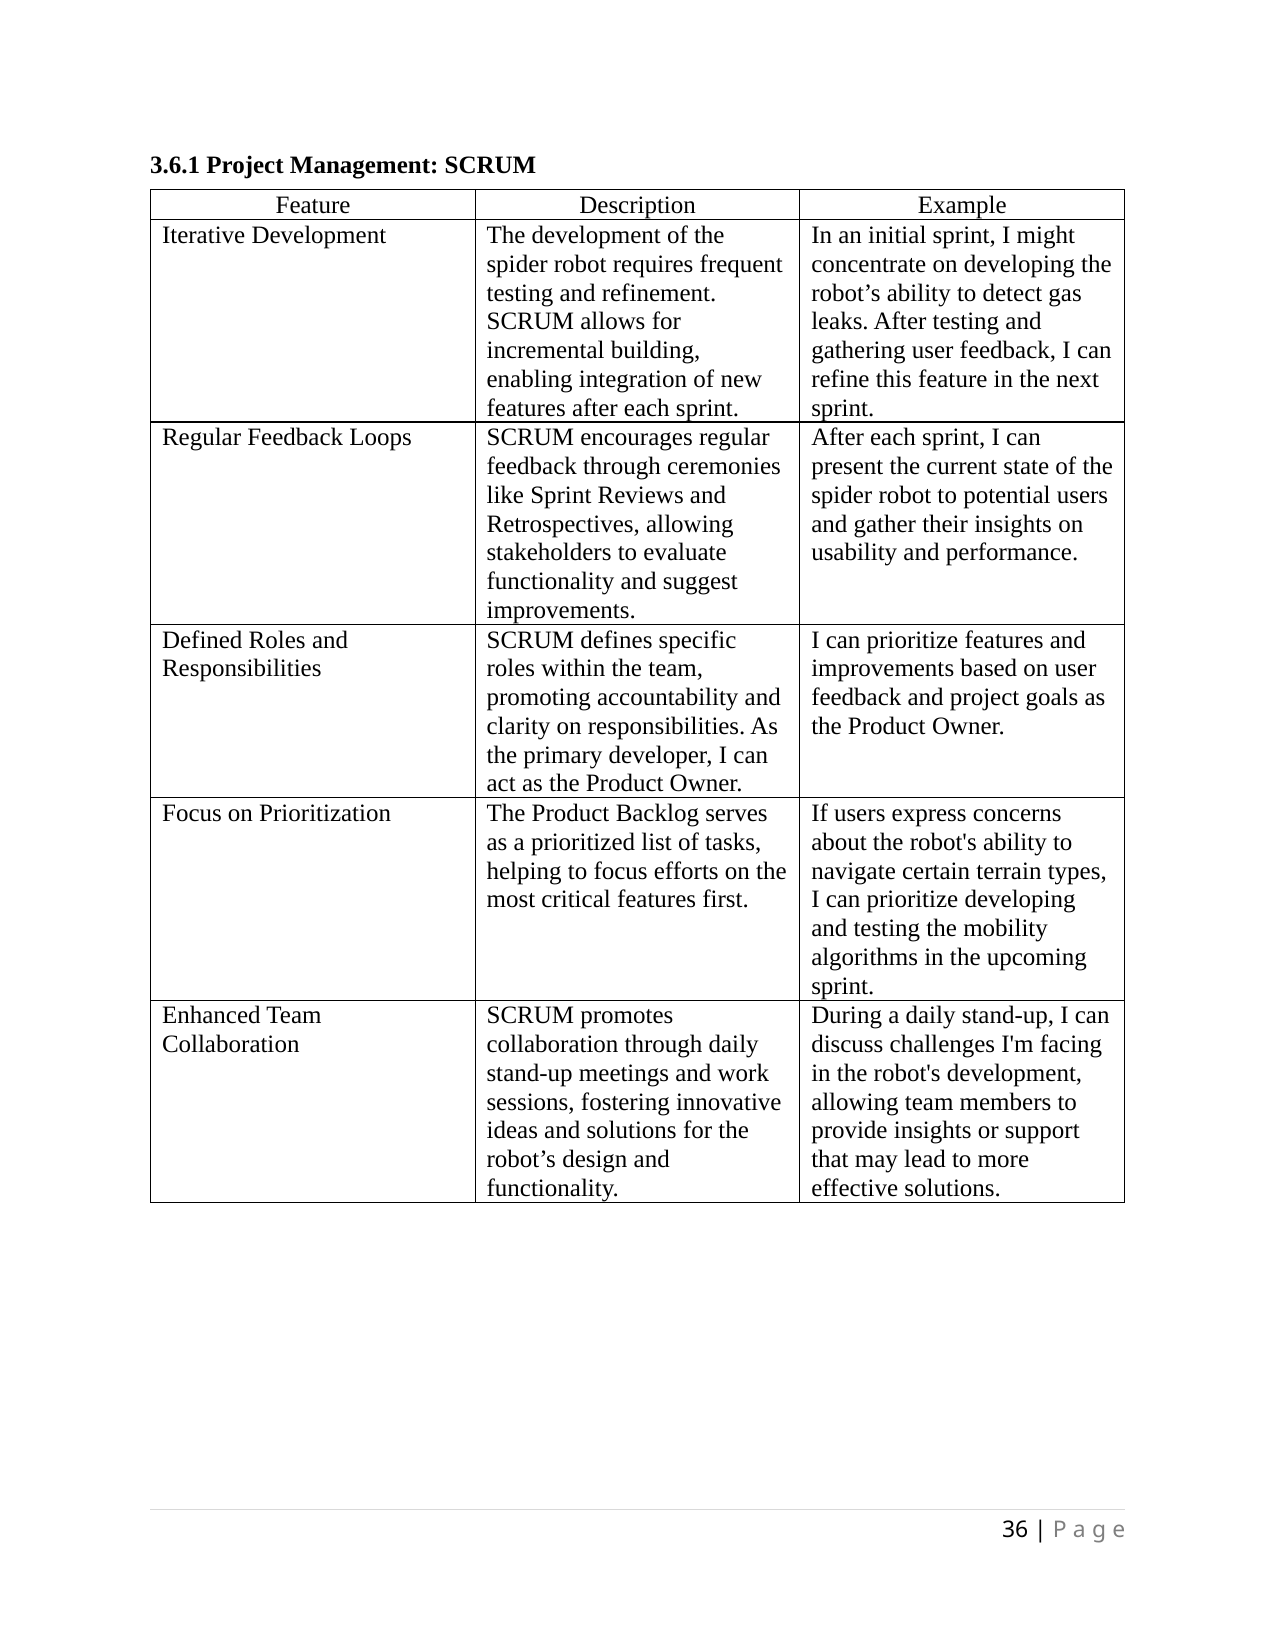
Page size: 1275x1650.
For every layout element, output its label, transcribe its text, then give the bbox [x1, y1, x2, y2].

table_cell During a daily stand-up, I can discuss challenges I'm facing in the robot's development, allowing team members to provide insights or support that may lead to more effective solutions. [800, 1001, 1124, 1202]
table_cell The Product Backlog serves as a prioritized list of tasks, helping to focus efforts on the most critical features first. [476, 798, 799, 999]
table_cell Iterative Development [151, 220, 475, 421]
table_cell Defined Roles and Responsibilities [151, 625, 475, 797]
table_cell Enhanced Team Collaboration [151, 1001, 475, 1202]
table_cell SCRUM encourages regular feedback through ceremonies like Sprint Reviews and Retrospectives, allowing stakeholders to evaluate functionality and suggest improvements. [476, 423, 799, 624]
table_cell I can prioritize features and improvements based on user feedback and project goals as the Product Owner. [800, 625, 1124, 797]
table_cell In an initial sprint, I might concentrate on developing the robot’s ability to detect gas leaks. After testing and gathering user feedback, I can refine this feature in the next sprint. [800, 220, 1124, 421]
table_cell After each sprint, I can present the current state of the spider robot to potential users and gather their insights on usability and performance. [800, 423, 1124, 624]
table_cell If users express concerns about the robot's ability to navigate certain terrain types, I can prioritize developing and testing the mobility algorithms in the upcoming sprint. [800, 798, 1124, 999]
table_header Example [800, 190, 1124, 219]
table_header Feature [151, 190, 475, 219]
table_cell SCRUM promotes collaboration through daily stand-up meetings and work sessions, fostering innovative ideas and solutions for the robot’s design and functionality. [476, 1001, 799, 1202]
table_cell SCRUM defines specific roles within the team, promoting accountability and clarity on responsibilities. As the primary developer, I can act as the Product Owner. [476, 625, 799, 797]
table_cell Focus on Prioritization [151, 798, 475, 999]
subtitle 3.6.1 Project Management: SCRUM [150, 150, 1125, 179]
table_header Description [476, 190, 799, 219]
table_cell Regular Feedback Loops [151, 423, 475, 624]
table_cell The development of the spider robot requires frequent testing and refinement. SCRUM allows for incremental building, enabling integration of new features after each sprint. [476, 220, 799, 421]
